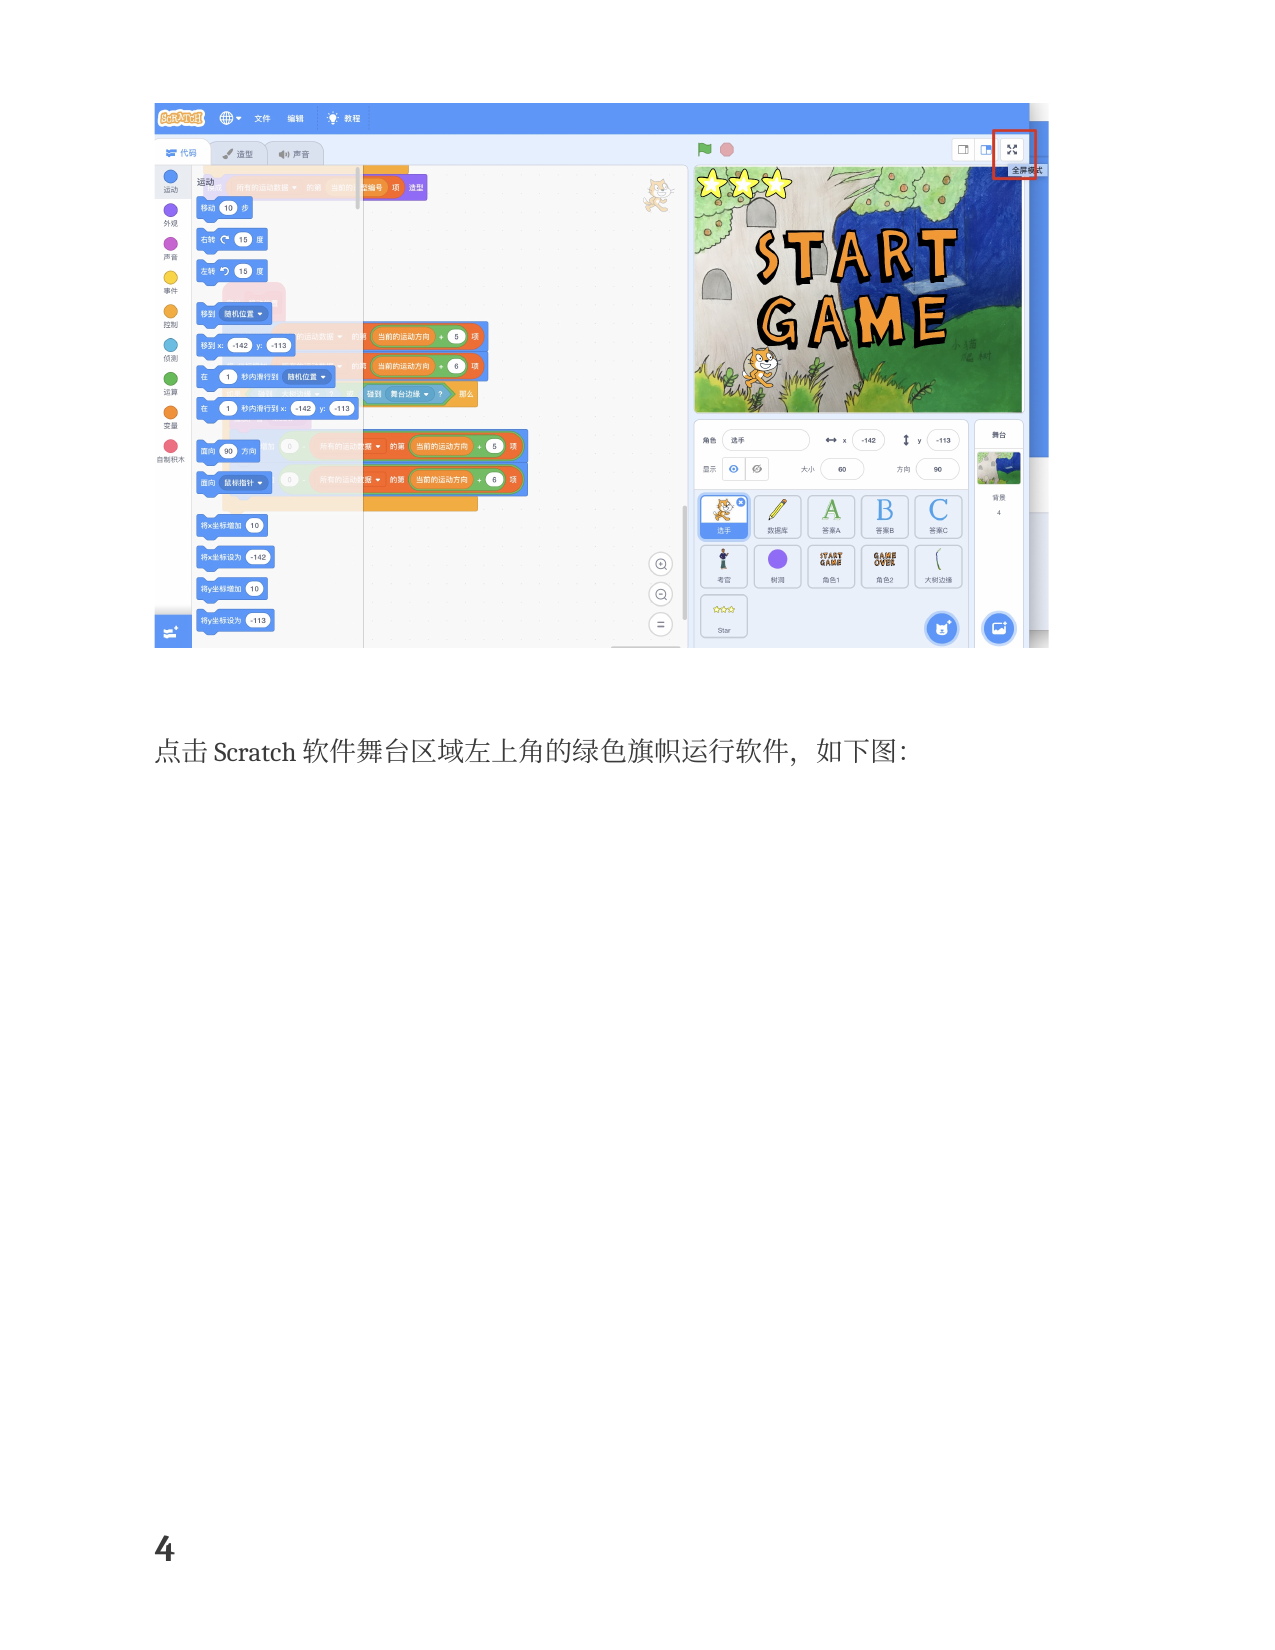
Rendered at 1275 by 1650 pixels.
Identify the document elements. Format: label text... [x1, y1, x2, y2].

picture [154, 103, 1049, 648]
text 点击Scratch软件舞台区域左上角的绿色旗帜运行软件，如下图： [154, 730, 1048, 769]
